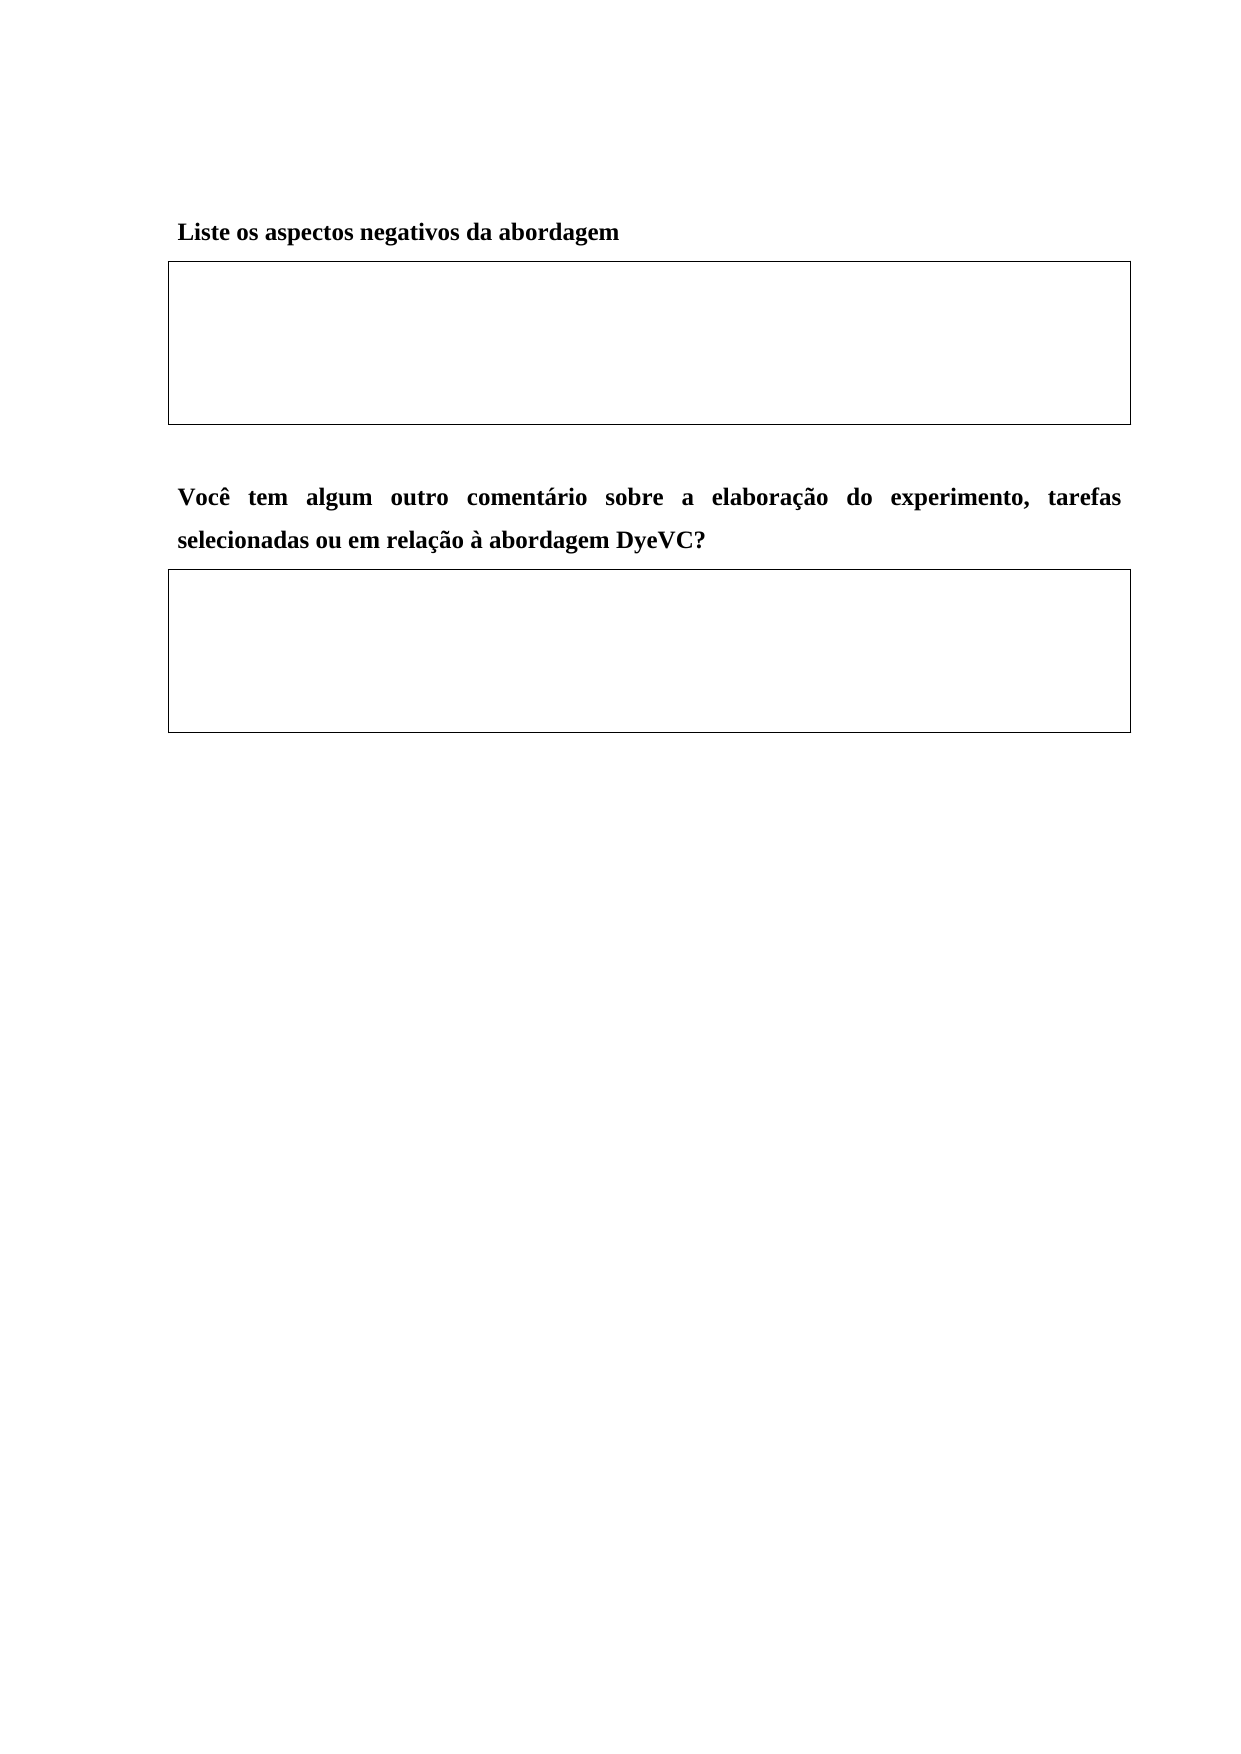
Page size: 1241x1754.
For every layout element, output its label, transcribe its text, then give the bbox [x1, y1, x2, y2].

text Você tem algum outro comentário sobre a elaboração do experimento, tarefas selecionadas ou em relação à abordagem DyeVC? [177, 482, 1122, 554]
text Liste os aspectos negativos da abordagem [177, 217, 1122, 246]
